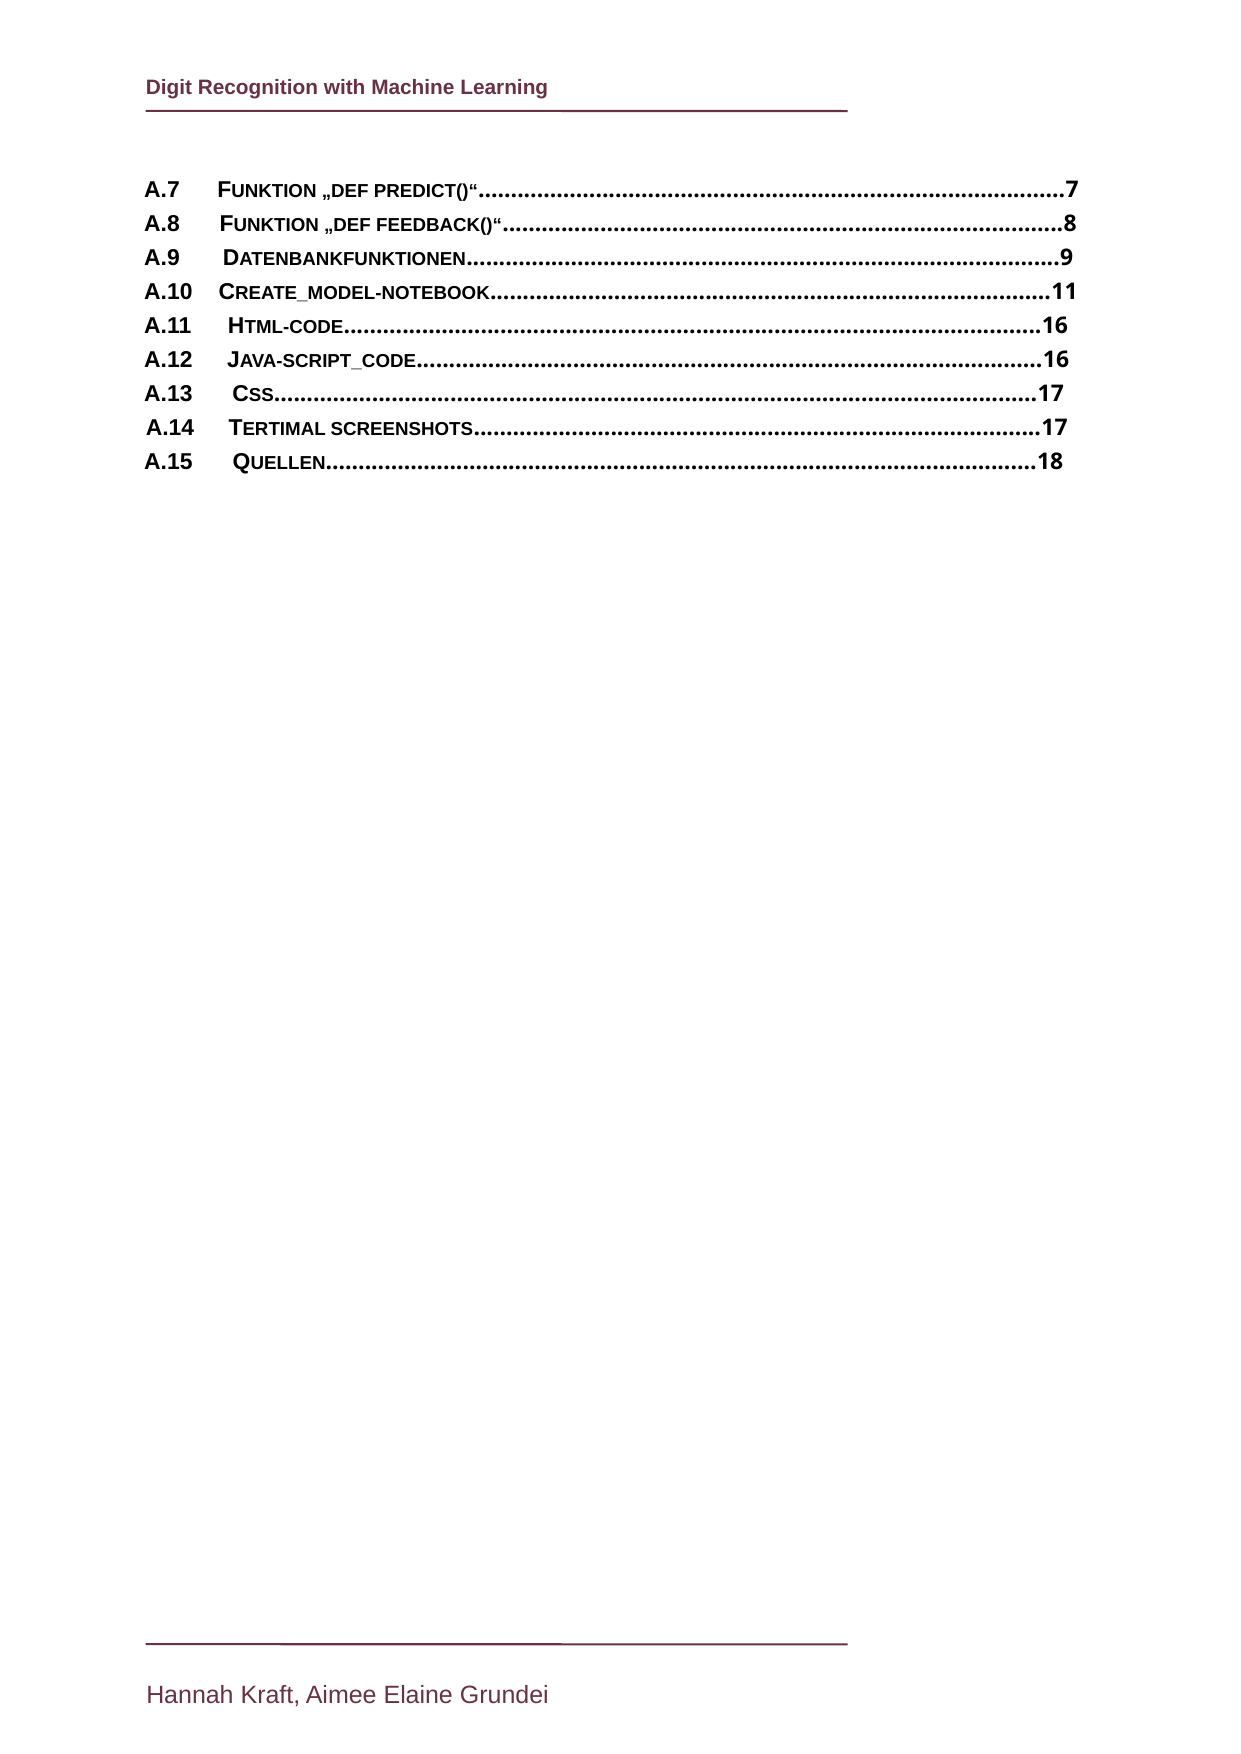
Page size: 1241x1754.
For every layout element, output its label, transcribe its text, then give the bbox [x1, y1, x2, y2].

text A.7 FUNKTION „DEF PREDICT()“..........................................................................................VI [144, 173, 1102, 204]
text A.8 FUNKTION „DEF FEEDBACK()“......................................................................................VII [144, 207, 1102, 238]
text A.9 DATENBANKFUNKTIONEN...........................................................................................VIII [144, 241, 1102, 272]
text A.12 JAVA-SCRIPT_CODE................................................................................................XV [144, 343, 1102, 374]
text A.15 QUELLEN.............................................................................................................XVII [144, 445, 1102, 476]
text A.10 CREATE_MODEL-NOTEBOOK......................................................................................X [144, 275, 1102, 306]
text A.14 TERTIMAL SCREENSHOTS.......................................................................................XVI [146, 411, 1102, 442]
text A.11 HTML-CODE...........................................................................................................XV [144, 309, 1102, 340]
text A.13 CSS.....................................................................................................................XVI [144, 377, 1102, 408]
